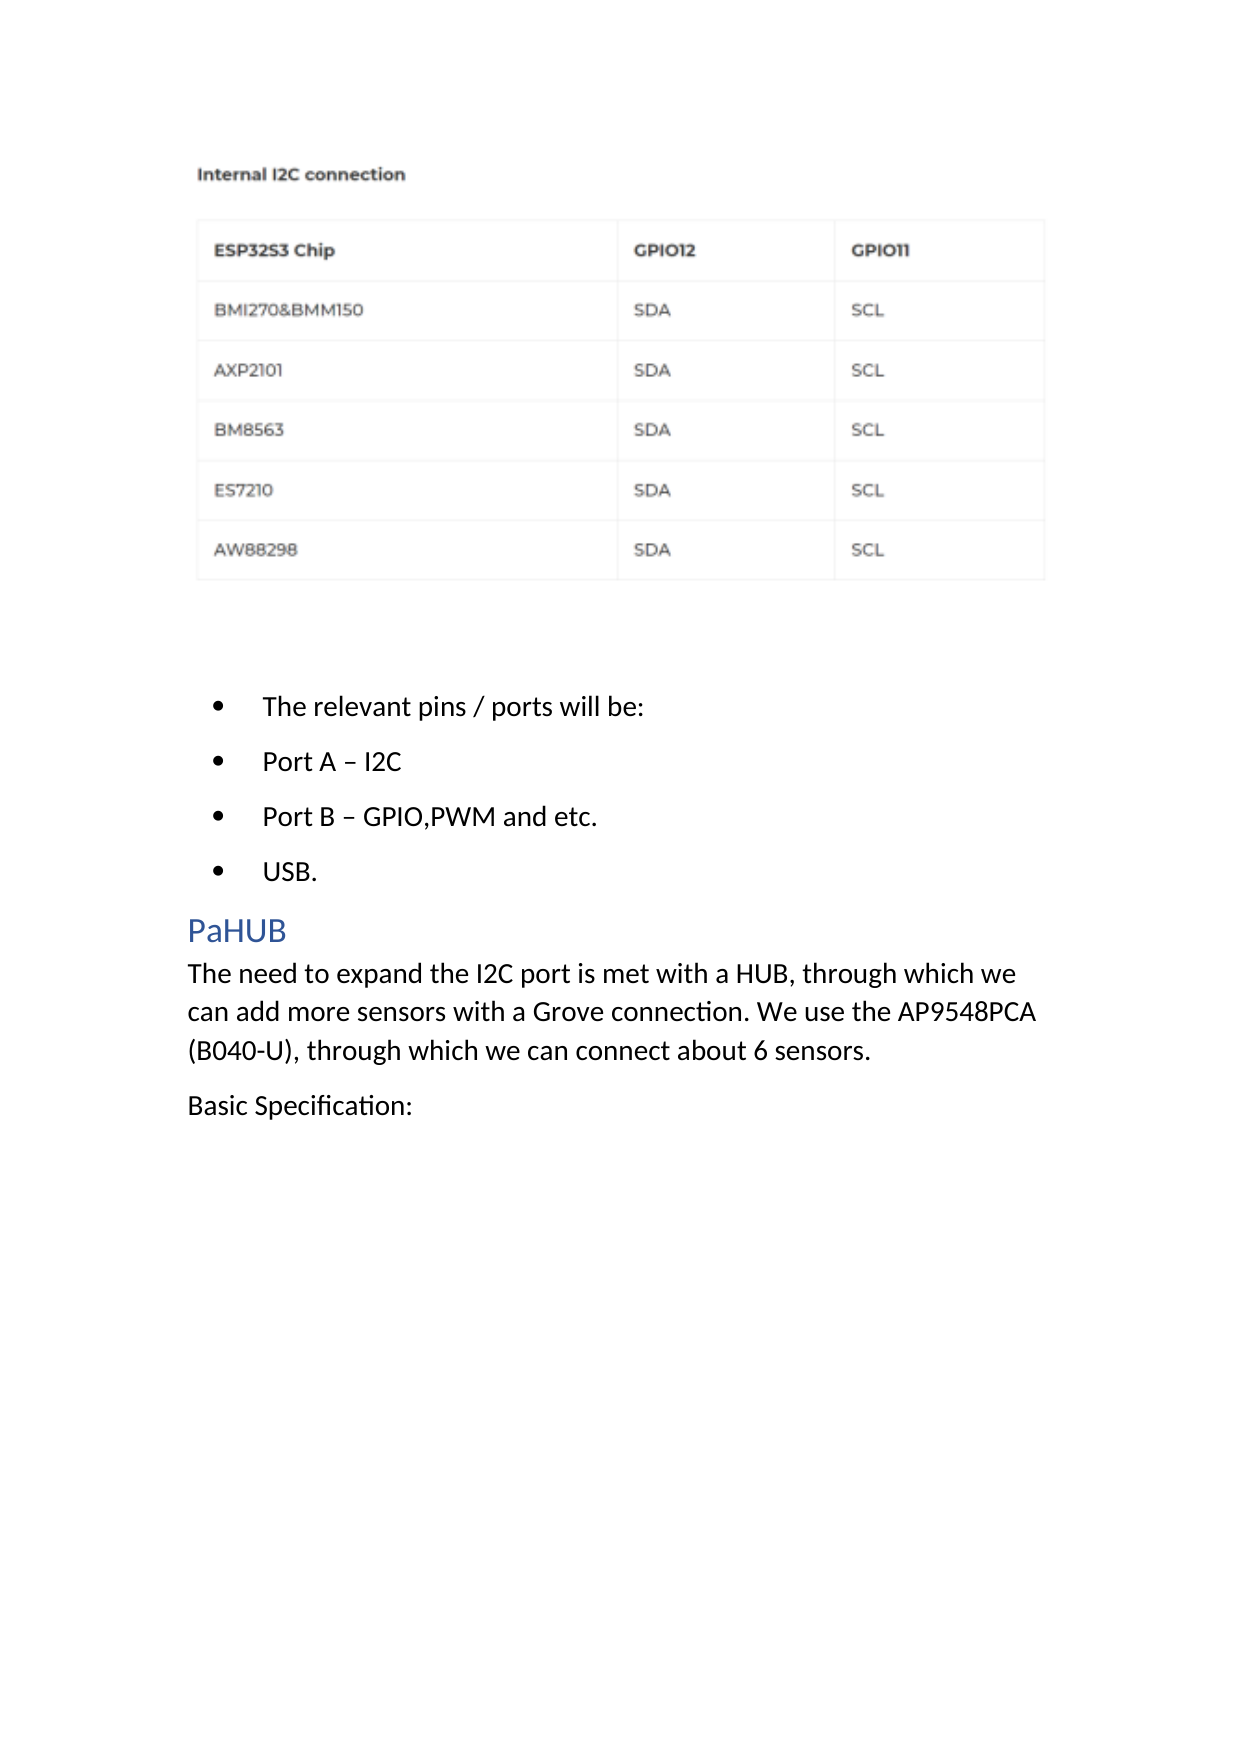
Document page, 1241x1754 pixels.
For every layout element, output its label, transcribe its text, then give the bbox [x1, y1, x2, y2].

list USB. [225, 853, 1053, 889]
list Port B – GPIO,PWM and etc. [225, 798, 1053, 834]
text Basic Specification: [187, 1087, 1053, 1122]
list Port A – I2C [225, 743, 1053, 778]
picture [187, 150, 1053, 605]
text The need to expand the I2C port is met with a HUB, through which we can add more sensors with a Grove connection. We use the AP9548PCA (B040-U), through which we can connect about 6 sensors. [187, 955, 1053, 1067]
subtitle PaHUB [187, 908, 1053, 951]
list The relevant pins / ports will be: [225, 688, 1053, 723]
